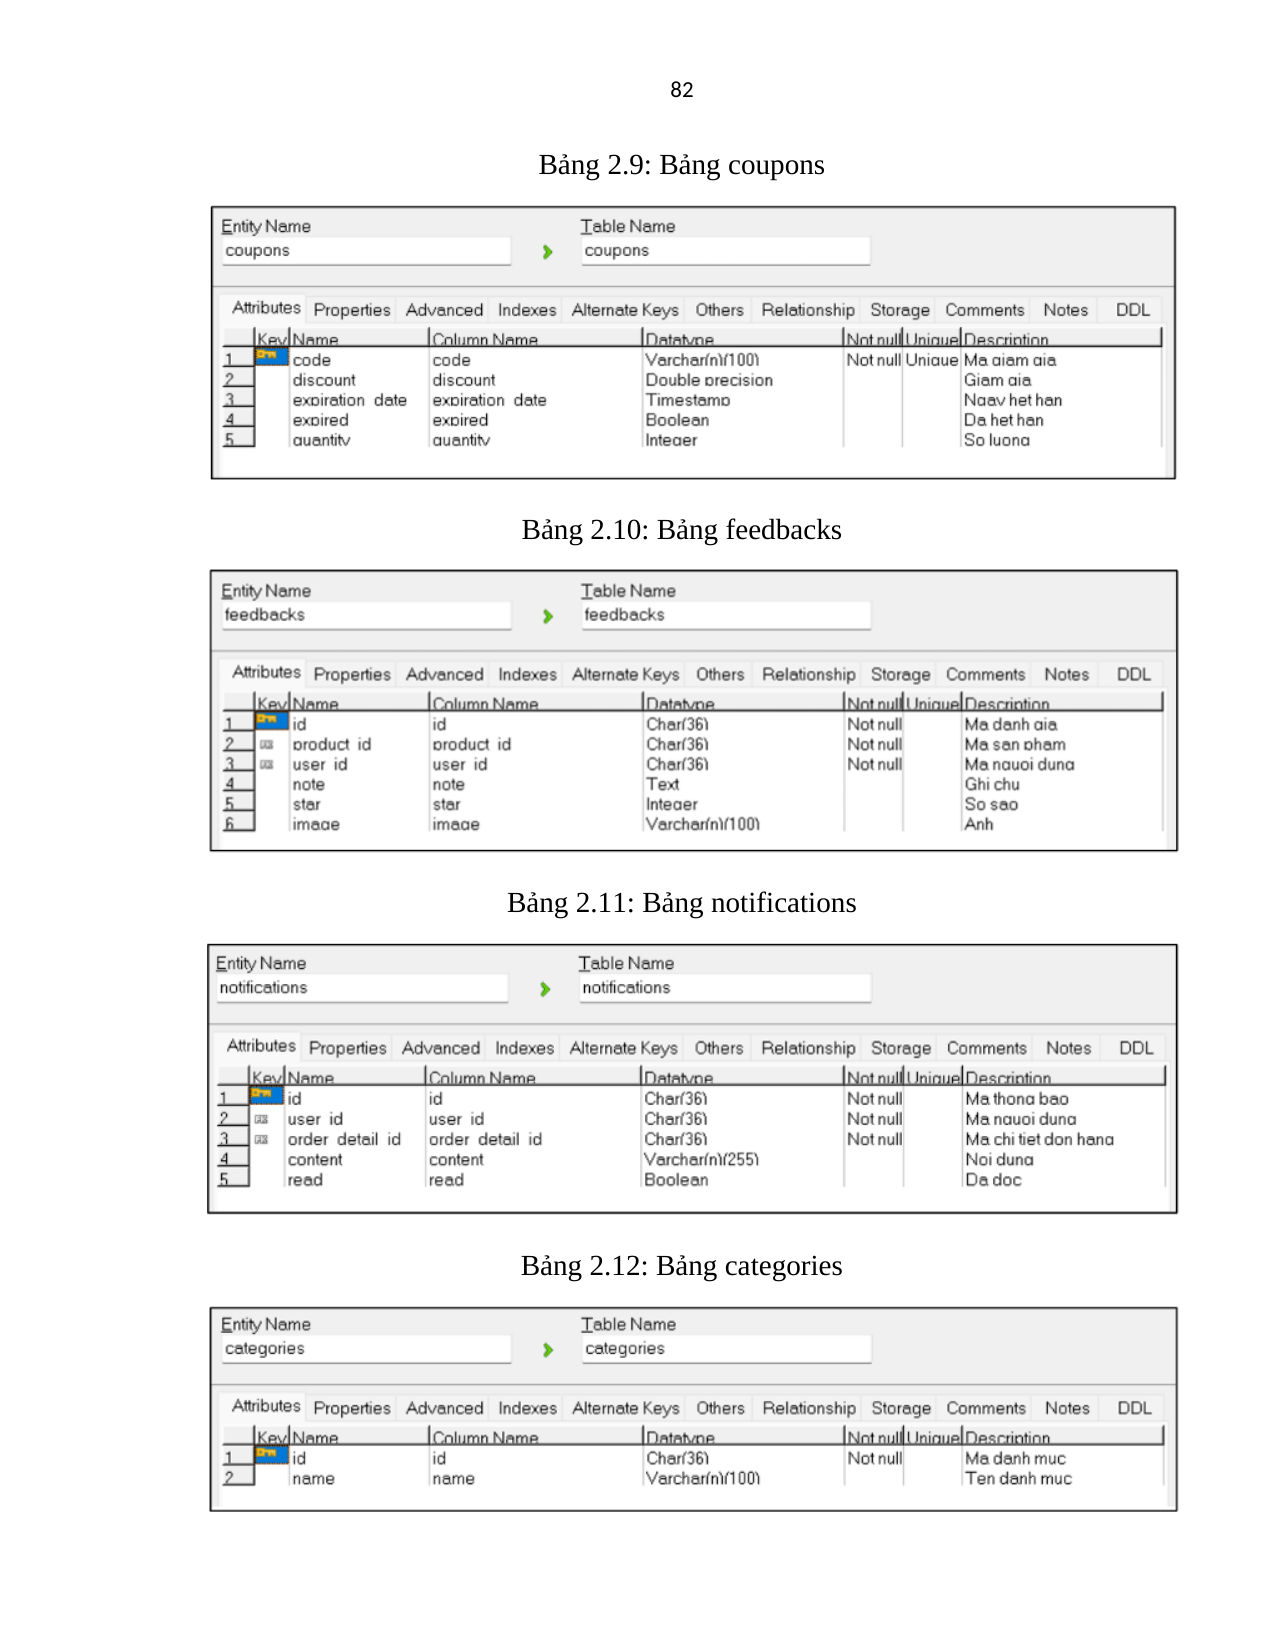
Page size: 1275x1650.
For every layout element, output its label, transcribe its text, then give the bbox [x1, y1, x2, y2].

text Bảng 2.10: Bảng feedbacks [207, 512, 1156, 545]
text Bảng 2.9: Bảng coupons [207, 147, 1156, 181]
picture [207, 940, 1181, 1218]
picture [207, 566, 1180, 855]
text Bảng 2.11: Bảng notifications [207, 886, 1156, 919]
picture [207, 1302, 1182, 1513]
text Bảng 2.12: Bảng categories [207, 1248, 1156, 1282]
picture [207, 201, 1182, 482]
